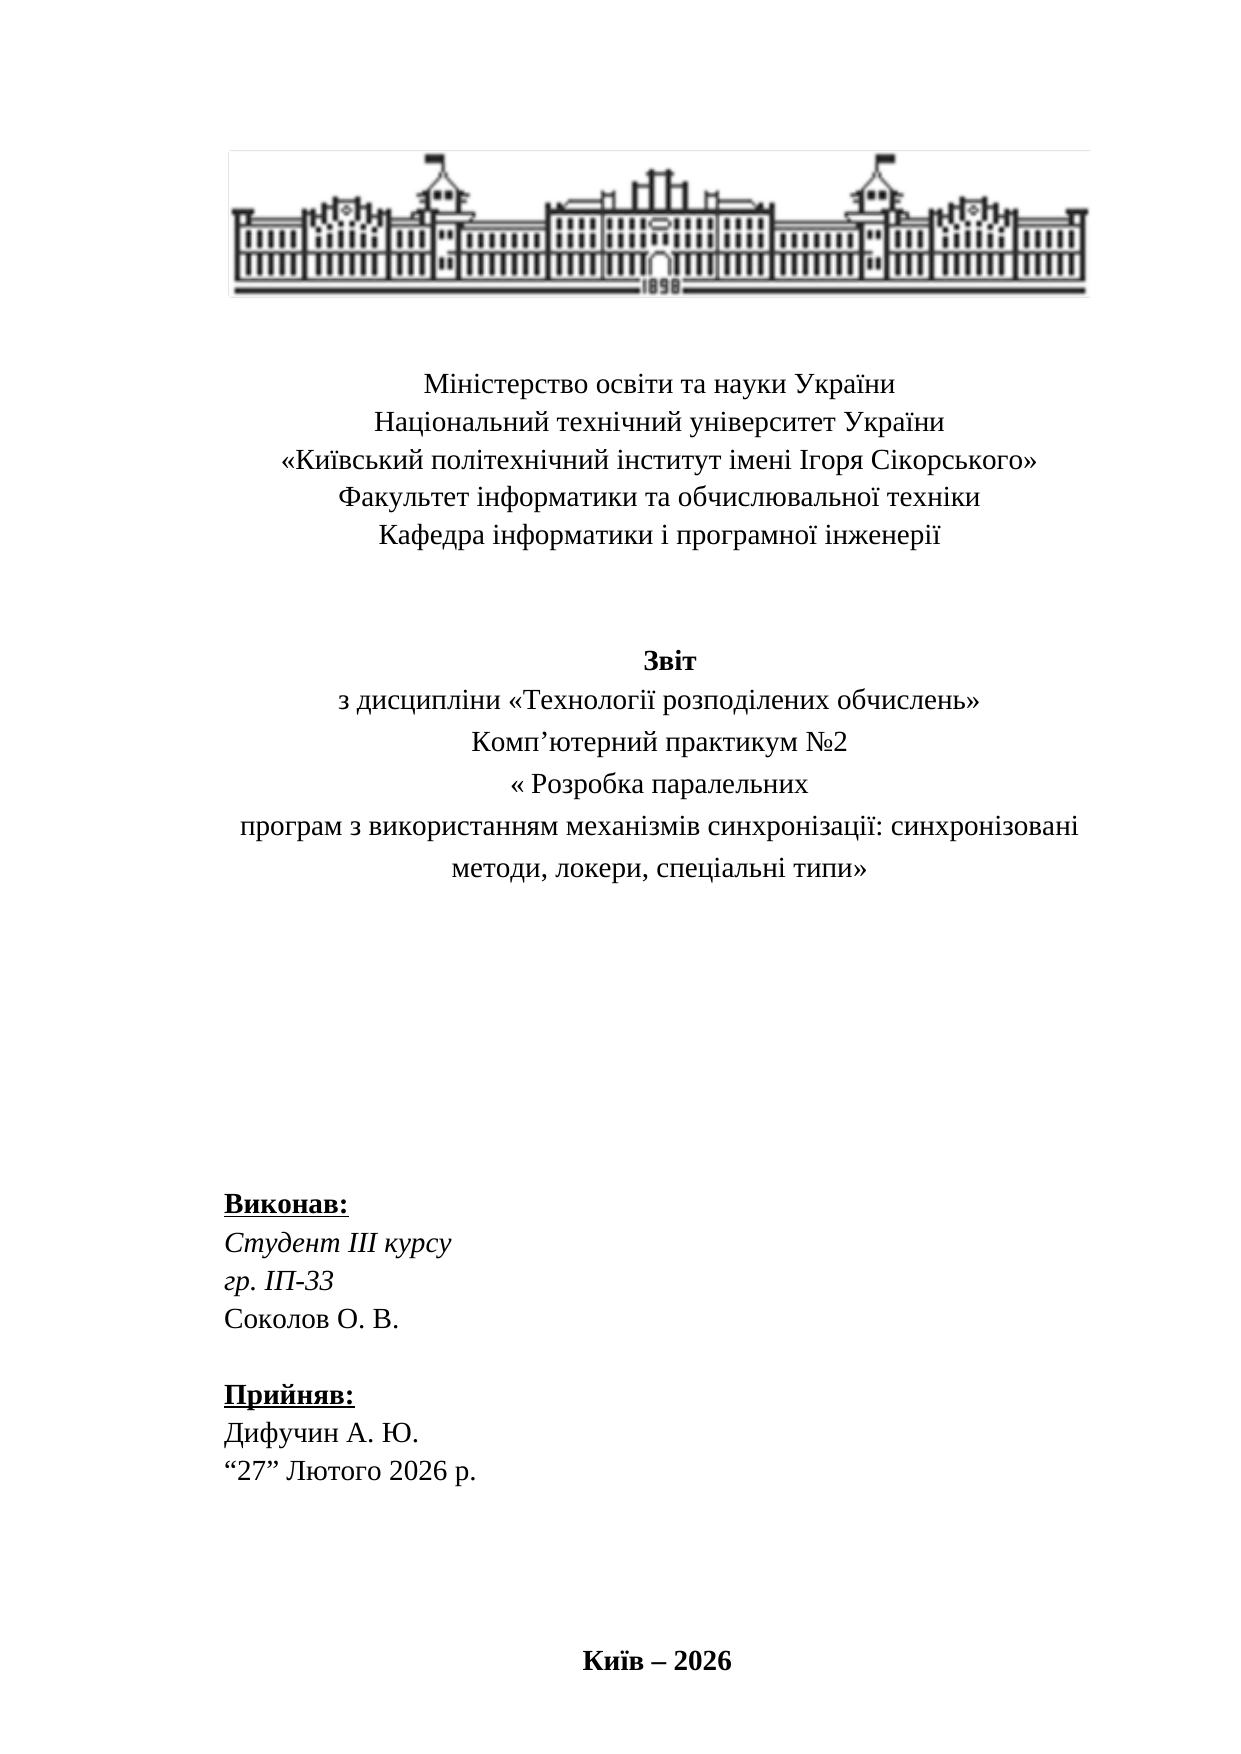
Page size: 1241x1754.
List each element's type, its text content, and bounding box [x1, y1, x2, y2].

picture [227, 150, 1092, 300]
text Комп’ютерний практикум №2 [224, 724, 1095, 757]
text Прийняв: [224, 1377, 1090, 1411]
text Київ – 2026 [224, 1643, 1090, 1677]
text Студент III курсу [224, 1225, 1090, 1258]
text Дифучин А. Ю. [224, 1415, 1090, 1449]
text “27” Лютого 2026 р. [224, 1453, 1090, 1487]
text Національний технічний університет України [224, 404, 1095, 437]
text методи, локери, спеціальні типи» [224, 850, 1095, 883]
text Соколов О. В. [224, 1301, 1090, 1334]
text Кафедра інформатики і програмної інженерії [224, 517, 1095, 551]
text « Розробка паралельних [224, 766, 1095, 799]
text гр. ІП-33 [224, 1263, 1090, 1296]
text Виконав: [224, 1187, 1090, 1220]
text «Київський політехнічний інститут імені Ігоря Сікорського» Факультет інформатики та обчислювальної техніки [224, 442, 1095, 512]
text з дисципліни «Технології розподілених обчислень» [224, 682, 1095, 715]
text Міністерство освіти та науки України [224, 366, 1095, 399]
text Звіт [224, 643, 1095, 677]
text програм з використанням механізмів синхронізації: синхронізовані [224, 808, 1095, 841]
